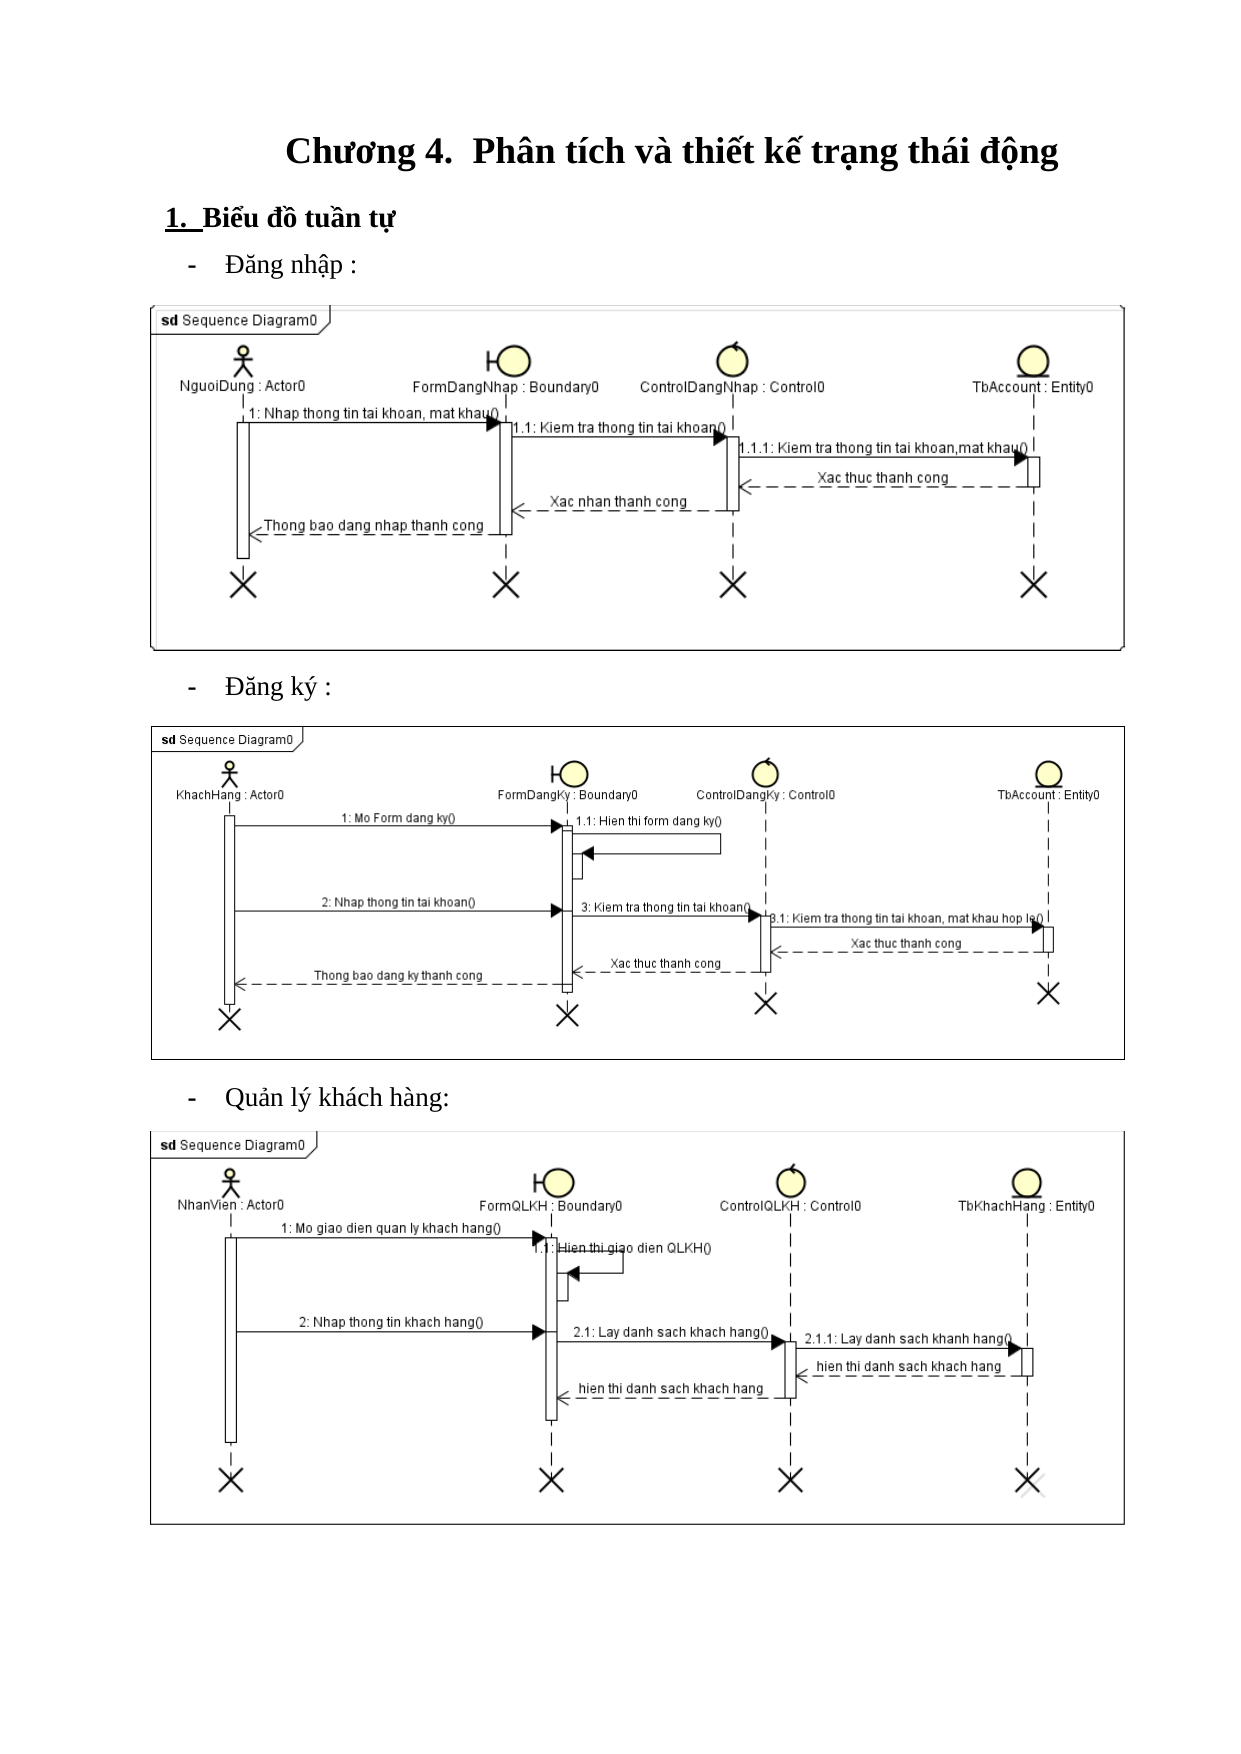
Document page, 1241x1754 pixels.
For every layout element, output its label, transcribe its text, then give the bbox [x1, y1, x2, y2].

list Đăng nhập : [187, 248, 1156, 279]
picture [150, 305, 1125, 651]
picture [150, 726, 1125, 1062]
list Quản lý khách hàng: [187, 1081, 1156, 1112]
subtitle Biểu đồ tuần tự [165, 200, 1156, 233]
picture [150, 1131, 1125, 1526]
subtitle Phân tích và thiết kế trạng thái động [187, 128, 1156, 171]
list Đăng ký : [187, 669, 1156, 701]
